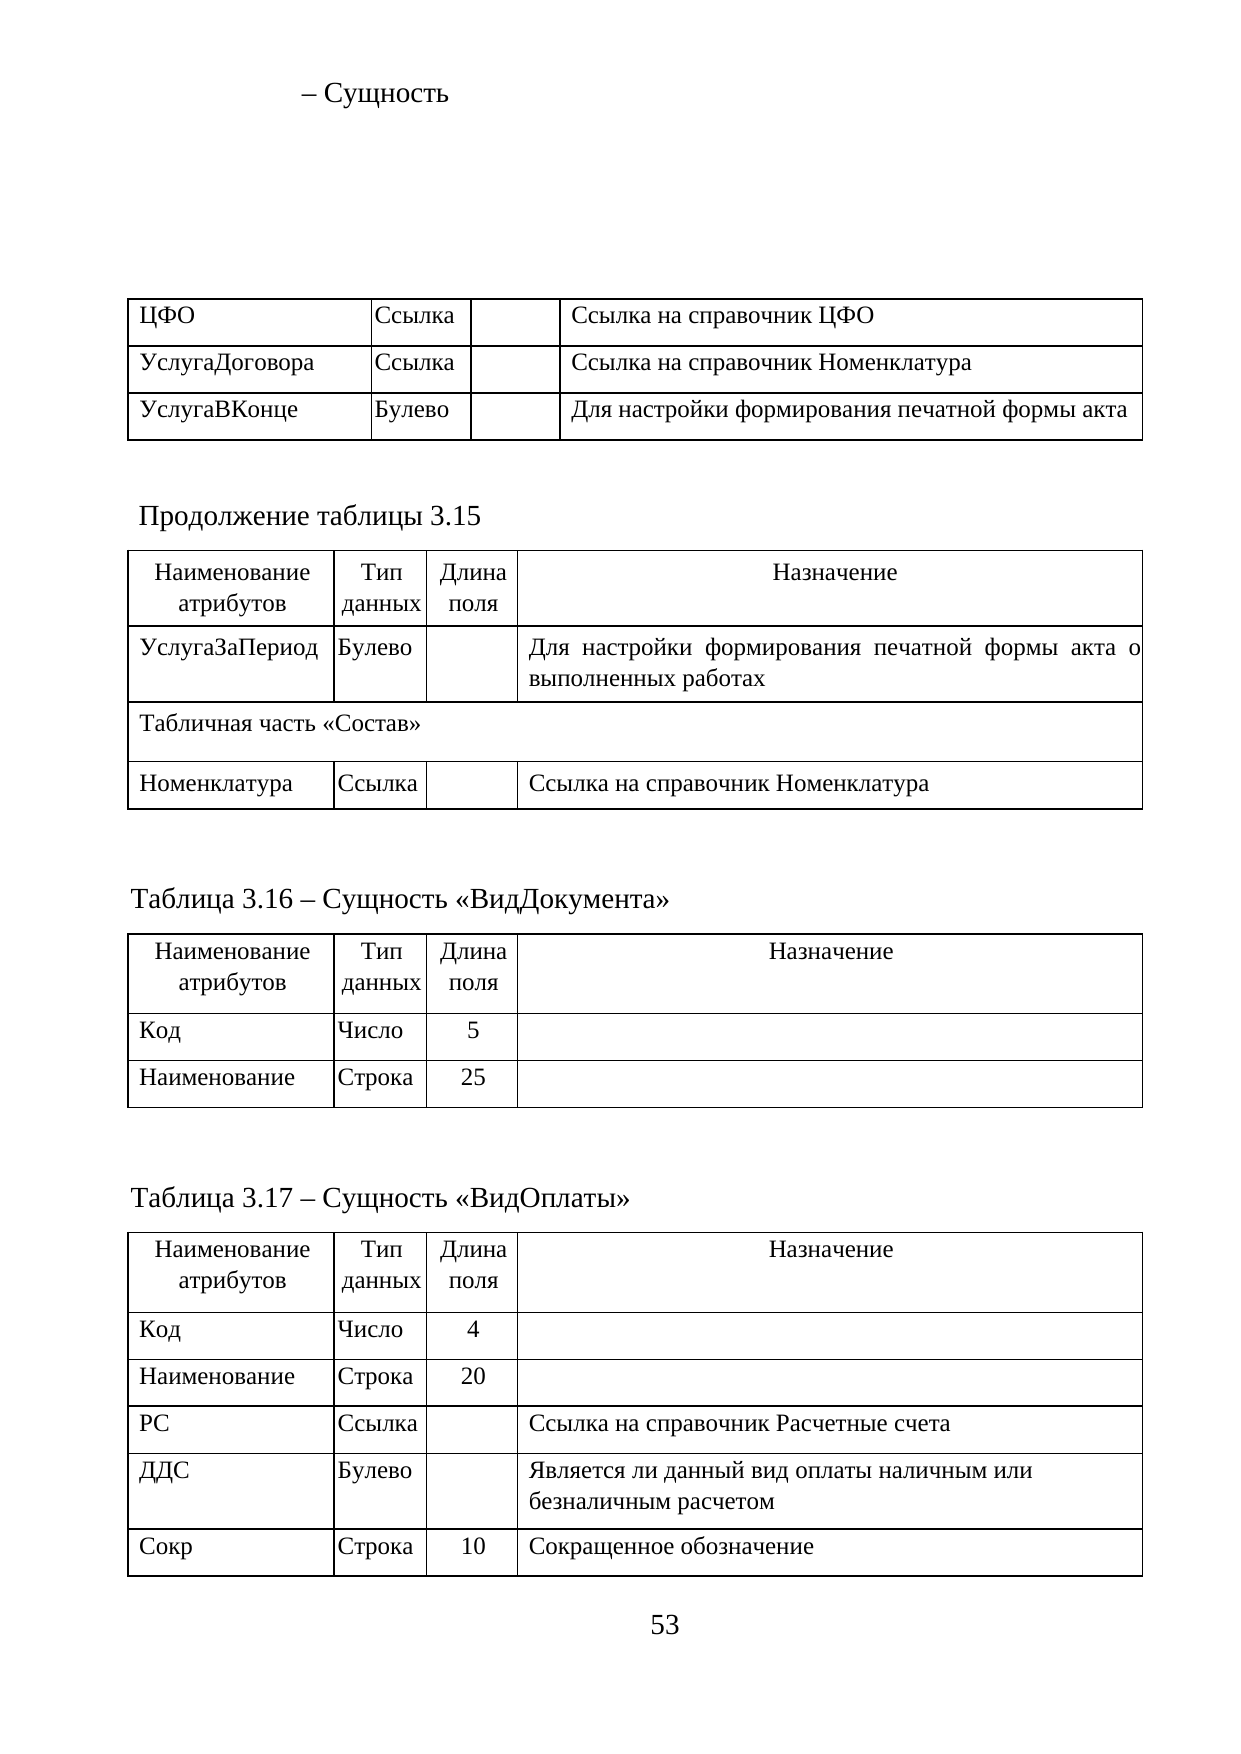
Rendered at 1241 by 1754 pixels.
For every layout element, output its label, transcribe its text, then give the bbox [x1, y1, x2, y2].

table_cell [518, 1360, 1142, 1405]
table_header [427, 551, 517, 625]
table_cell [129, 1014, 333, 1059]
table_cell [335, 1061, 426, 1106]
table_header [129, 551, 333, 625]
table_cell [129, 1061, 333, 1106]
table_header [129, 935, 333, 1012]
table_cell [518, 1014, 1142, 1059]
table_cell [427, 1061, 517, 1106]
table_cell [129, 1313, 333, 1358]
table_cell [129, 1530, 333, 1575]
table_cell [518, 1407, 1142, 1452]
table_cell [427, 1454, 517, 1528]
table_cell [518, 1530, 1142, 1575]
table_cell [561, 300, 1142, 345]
text Таблица 3.16 – Сущность «ВидДокумента» [130, 882, 1123, 915]
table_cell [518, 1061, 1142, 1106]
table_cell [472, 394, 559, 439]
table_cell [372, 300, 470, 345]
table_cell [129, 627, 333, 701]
text Таблица 3.17 – Сущность «ВидОплаты» [130, 1180, 1123, 1214]
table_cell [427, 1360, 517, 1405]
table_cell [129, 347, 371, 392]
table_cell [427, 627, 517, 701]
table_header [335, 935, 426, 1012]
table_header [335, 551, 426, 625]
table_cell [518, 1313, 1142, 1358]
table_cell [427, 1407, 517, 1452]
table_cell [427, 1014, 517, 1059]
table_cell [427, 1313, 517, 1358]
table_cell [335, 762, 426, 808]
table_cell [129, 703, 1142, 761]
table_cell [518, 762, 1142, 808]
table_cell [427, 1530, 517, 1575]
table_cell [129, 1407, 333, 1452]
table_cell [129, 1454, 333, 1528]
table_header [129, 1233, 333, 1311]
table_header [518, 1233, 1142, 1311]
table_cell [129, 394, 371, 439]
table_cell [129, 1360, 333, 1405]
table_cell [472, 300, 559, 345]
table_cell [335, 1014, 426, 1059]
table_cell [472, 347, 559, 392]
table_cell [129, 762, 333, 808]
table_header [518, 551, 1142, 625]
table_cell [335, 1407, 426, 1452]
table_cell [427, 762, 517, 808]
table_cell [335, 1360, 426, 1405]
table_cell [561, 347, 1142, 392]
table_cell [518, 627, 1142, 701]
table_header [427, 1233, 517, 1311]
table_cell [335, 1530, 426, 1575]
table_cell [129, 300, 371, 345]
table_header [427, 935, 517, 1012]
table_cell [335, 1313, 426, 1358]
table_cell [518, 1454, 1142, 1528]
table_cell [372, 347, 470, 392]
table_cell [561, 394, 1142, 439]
text Продолжение таблицы 3.15 [138, 498, 1123, 532]
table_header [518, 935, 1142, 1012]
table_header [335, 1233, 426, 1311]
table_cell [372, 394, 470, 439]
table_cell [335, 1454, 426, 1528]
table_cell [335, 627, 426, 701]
